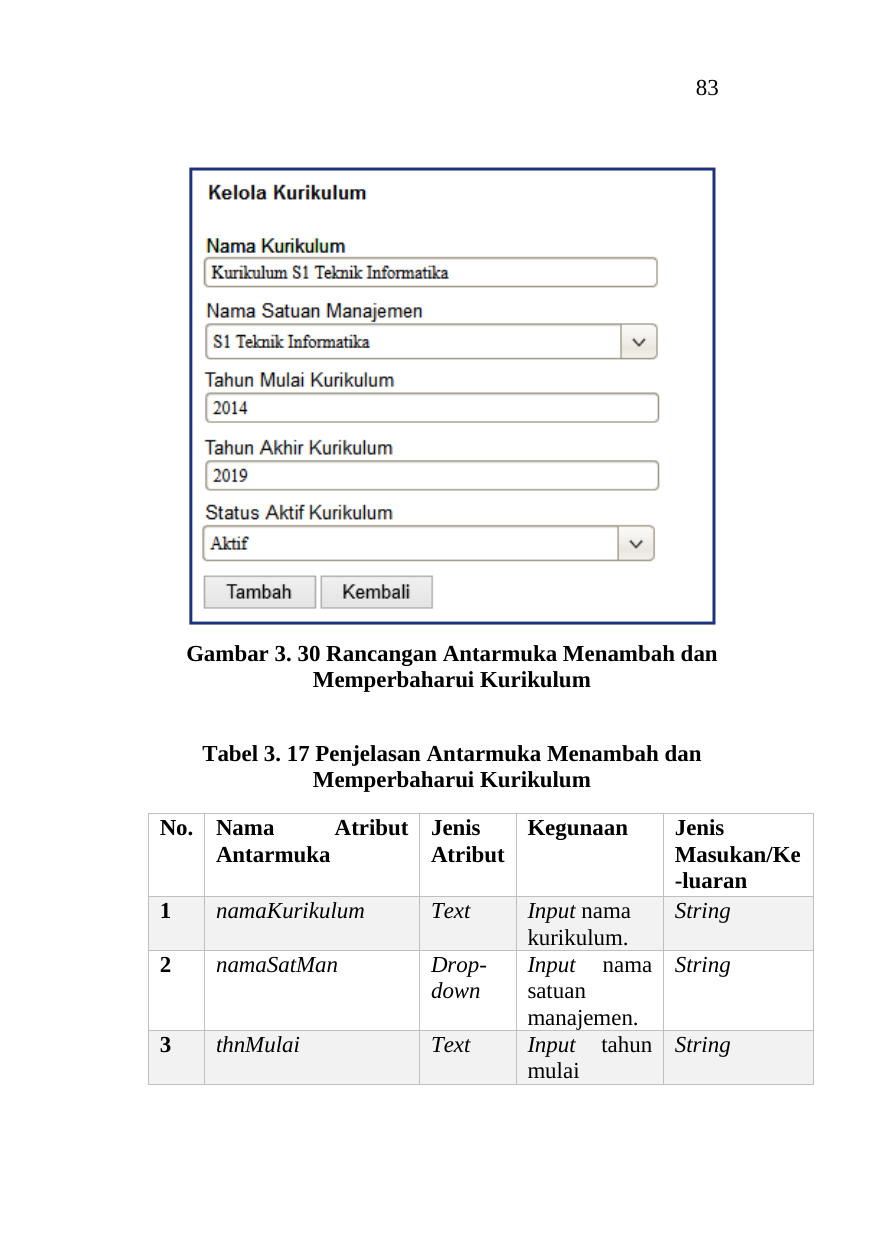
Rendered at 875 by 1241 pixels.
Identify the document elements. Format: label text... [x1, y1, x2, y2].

table_cell 1 [149, 897, 204, 950]
table_cell String [664, 1031, 813, 1084]
table_cell Text [420, 897, 516, 950]
table_cell Text [420, 1031, 516, 1084]
table_header Jenis Atribut [420, 814, 516, 896]
table_cell namaSatMan [205, 951, 419, 1030]
table_cell Input tahun mulai kurikulum. [517, 1031, 663, 1084]
table_cell 2 [149, 951, 204, 1030]
table_cell Drop-down [420, 951, 516, 1030]
table_cell thnMulai [205, 1031, 419, 1084]
table_cell namaKurikulum [205, 897, 419, 950]
table_cell 3 [149, 1031, 204, 1084]
table_header Nama Atribut Antarmuka [205, 814, 419, 896]
table_cell Input nama satuan manajemen. [517, 951, 663, 1030]
picture [171, 147, 732, 640]
table_cell Input nama kurikulum. [517, 897, 663, 950]
table_cell String [664, 897, 813, 950]
table_header Jenis Masukan/Ke-luaran [664, 814, 813, 896]
table_header No. [149, 814, 204, 896]
table_cell String [664, 951, 813, 1030]
table_header Kegunaan [517, 814, 663, 896]
